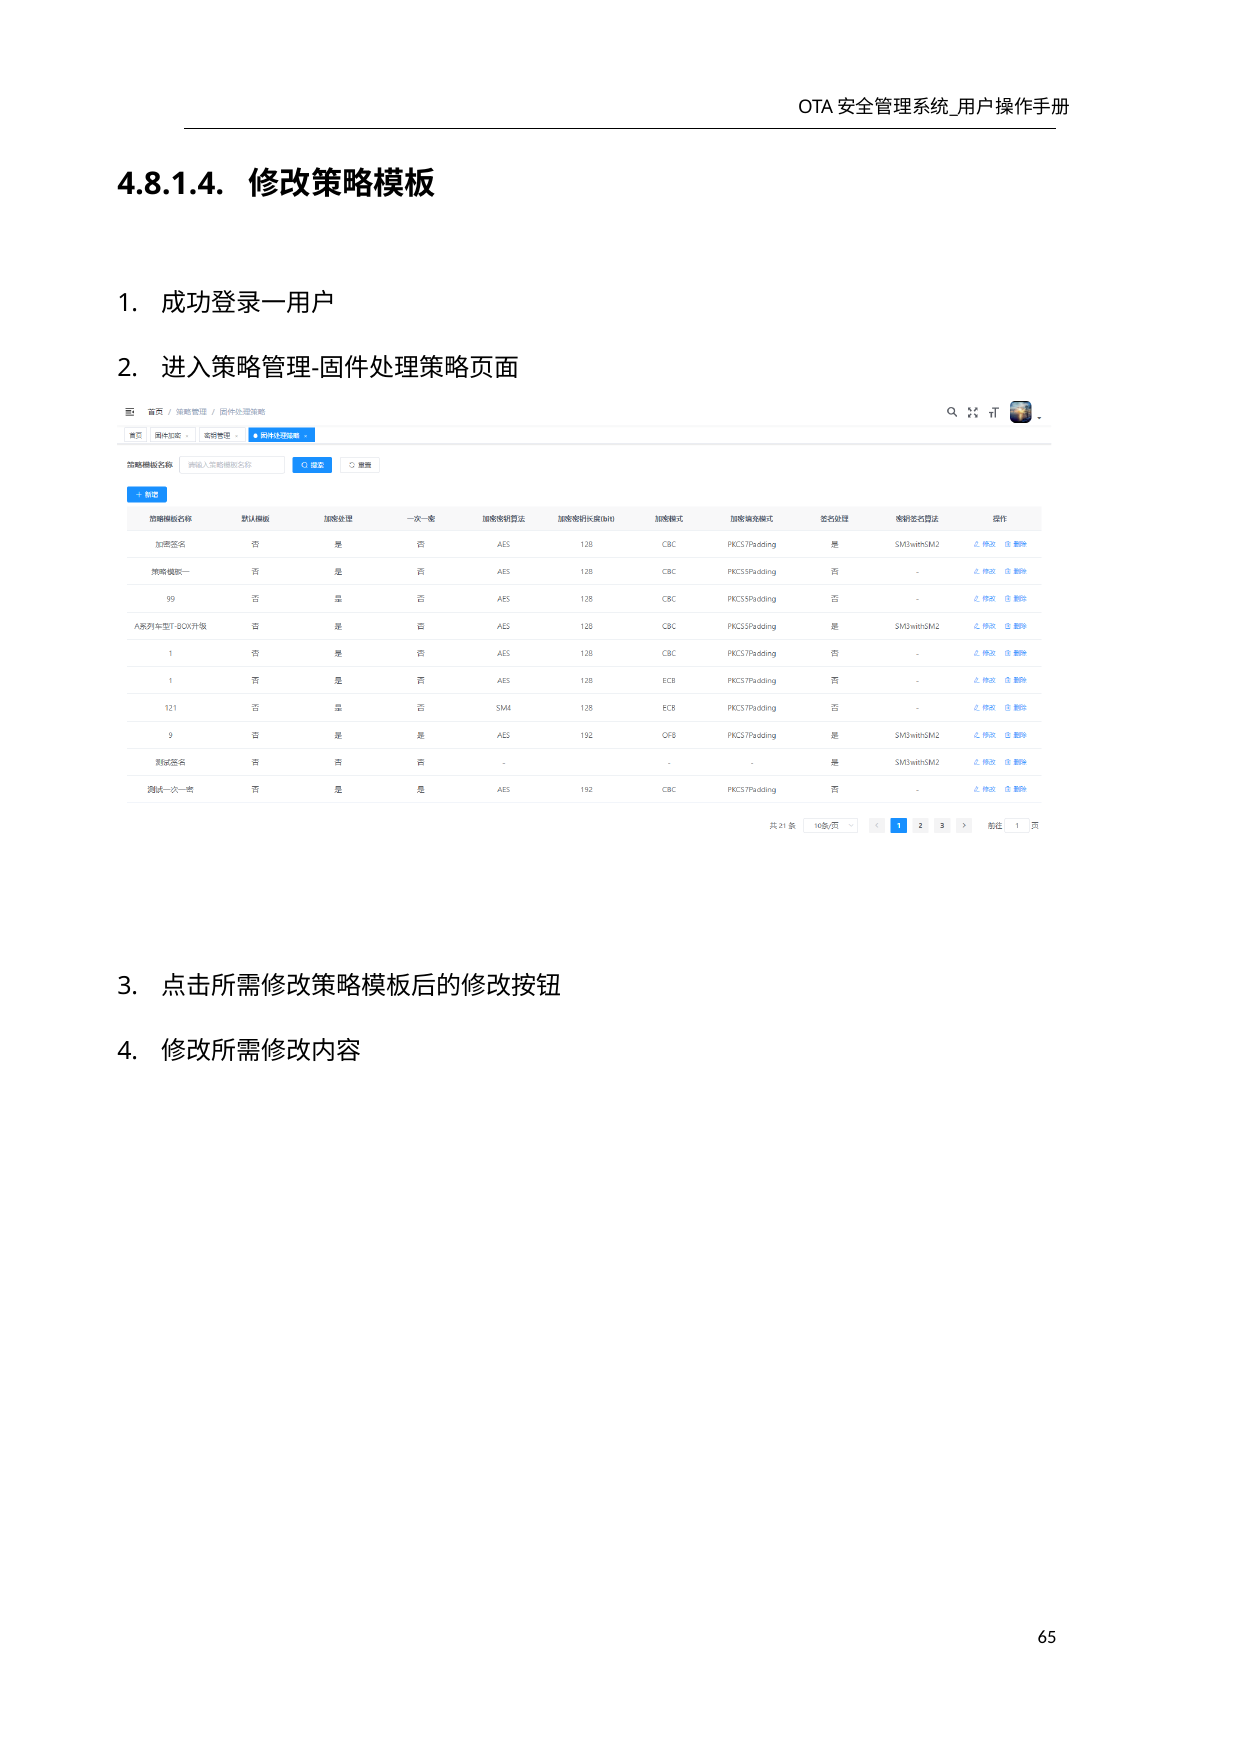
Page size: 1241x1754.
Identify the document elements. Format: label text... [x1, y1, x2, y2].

picture [117, 398, 1052, 926]
list 修改所需修改内容 [117, 1016, 1161, 1081]
list 进入策略管理-固件处理策略页面 [117, 333, 1161, 398]
subtitle 修改策略模板 [117, 148, 1161, 213]
list 成功登录一用户 [117, 268, 1161, 333]
list 点击所需修改策略模板后的修改按钮 [117, 951, 1161, 1016]
